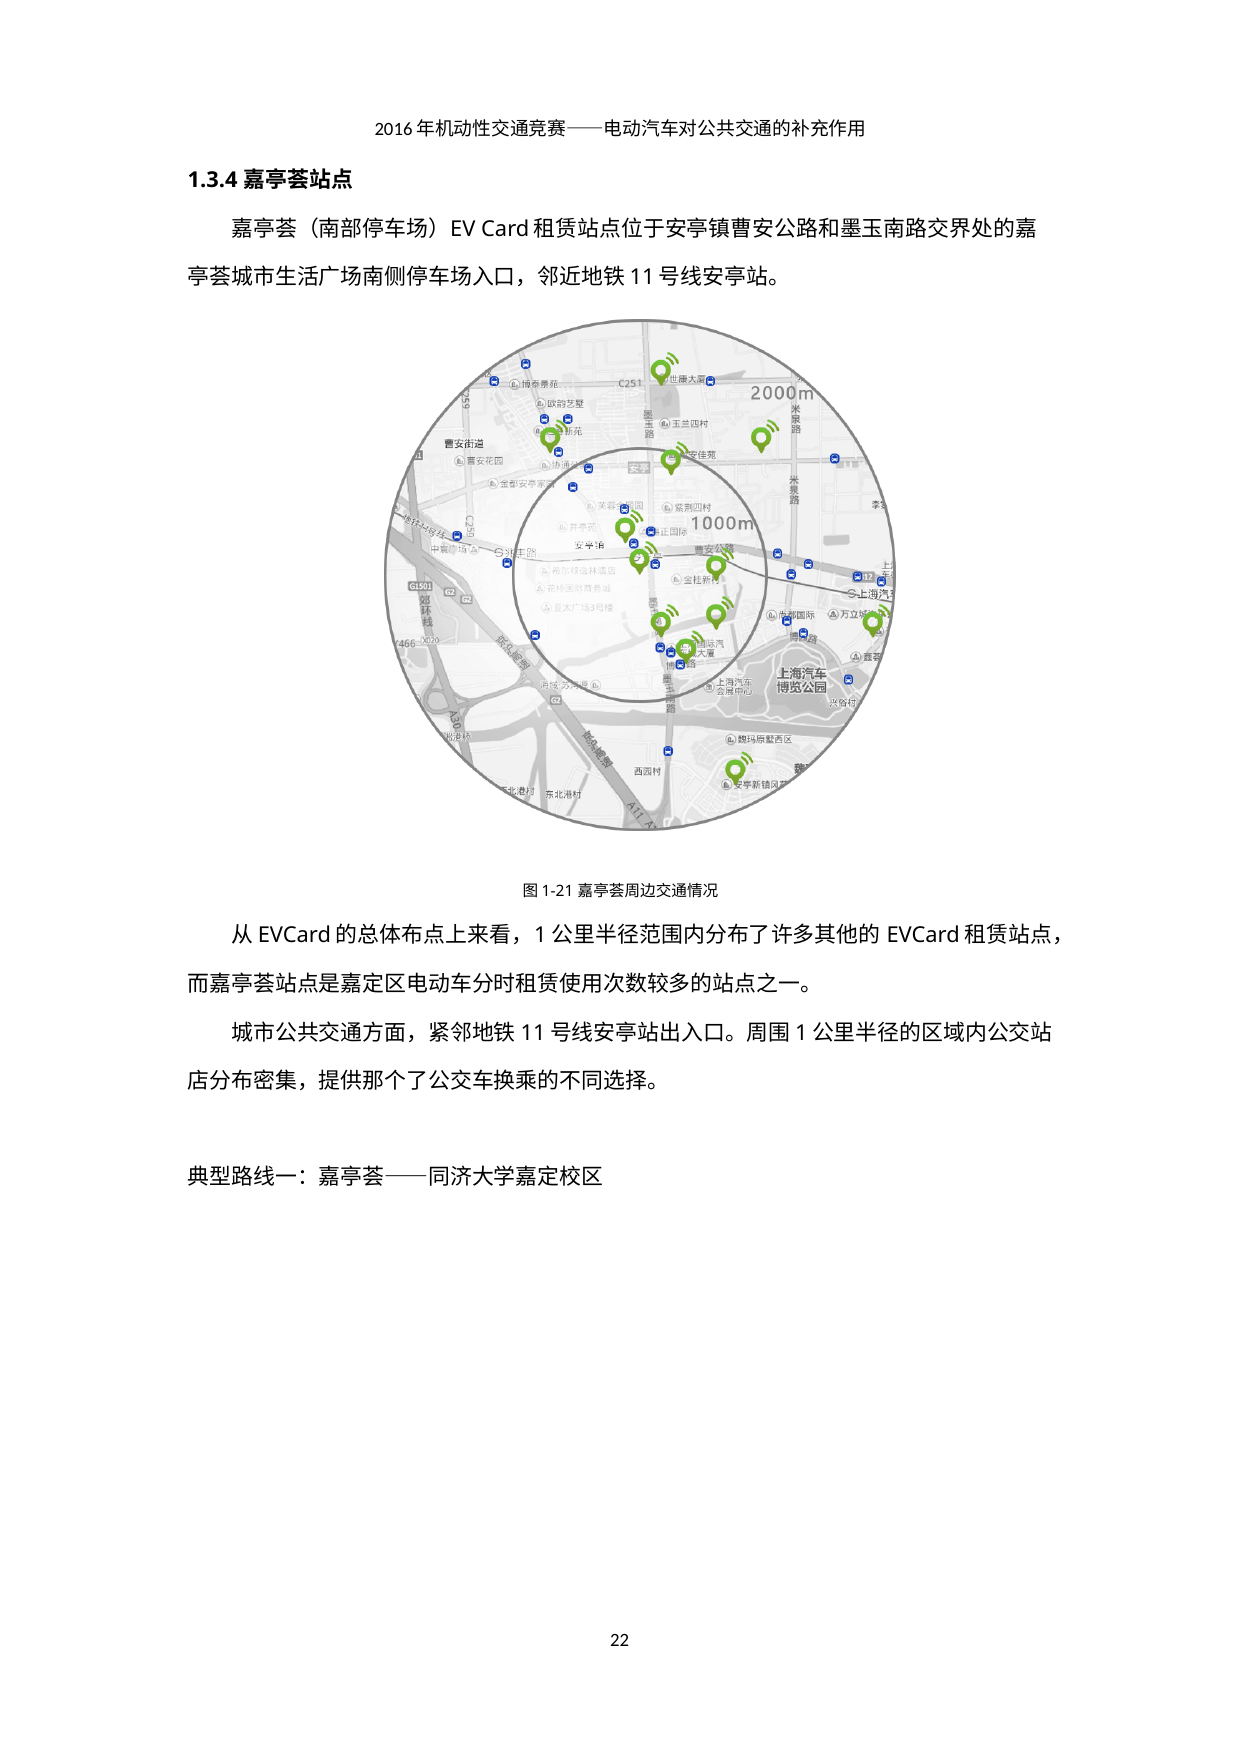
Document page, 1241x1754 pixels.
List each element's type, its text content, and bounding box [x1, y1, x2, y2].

text 图 1-21 嘉亭荟周边交通情况 [187, 873, 1053, 906]
text 典型路线一：嘉亭荟——同济大学嘉定校区 [187, 1159, 1053, 1191]
text 从EVCard的总体布点上来看，1公里半径范围内分布了许多其他的EVCard租赁站点，而嘉亭荟站点是嘉定区电动车分时租赁使用次数较多的站点之一。 [187, 917, 1053, 998]
text 1.3.4 嘉亭荟站点 [187, 162, 1053, 194]
text 嘉亭荟（南部停车场）EV Card租赁站点位于安亭镇曹安公路和墨玉南路交界处的嘉亭荟城市生活广场南侧停车场入口，邻近地铁11号线安亭站。 [187, 210, 1053, 292]
text 城市公共交通方面，紧邻地铁11号线安亭站出入口。周围1公里半径的区域内公交站店分布密集，提供那个了公交车换乘的不同选择。 [187, 1014, 1053, 1095]
picture [360, 307, 924, 841]
